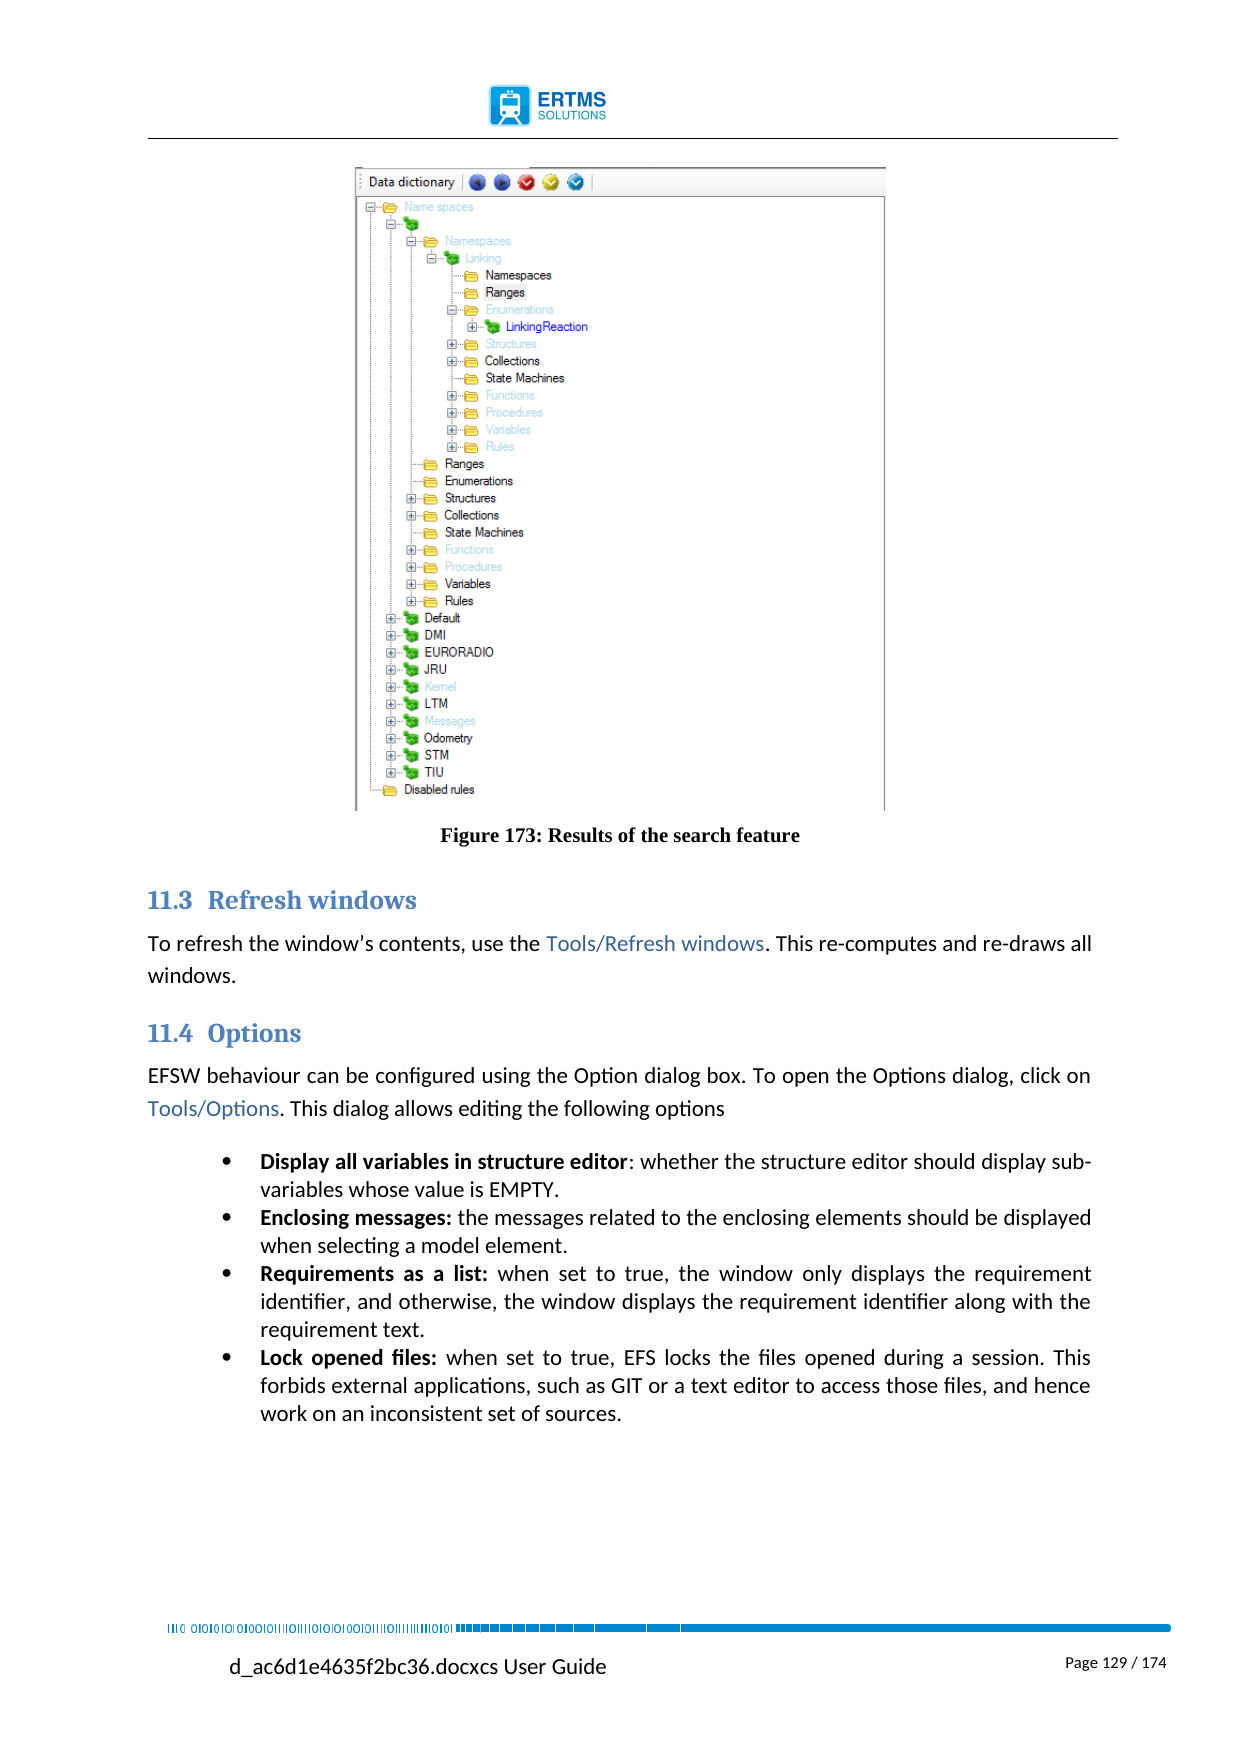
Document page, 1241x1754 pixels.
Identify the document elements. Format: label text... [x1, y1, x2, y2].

picture [477, 73, 617, 138]
subtitle Refresh windows [148, 885, 1093, 916]
picture [354, 167, 886, 811]
list Display all variables in structure editor: whether the structure editor should display sub-variables whose value is EMPTY. [223, 1147, 1093, 1203]
list Enclosing messages: the messages related to the enclosing elements should be displayed when selecting a model element. [223, 1203, 1093, 1259]
text EFSW behaviour can be configured using the Option dialog box. To open the Options dialog, click on Tools/Options. This dialog allows editing the following options [148, 1062, 1093, 1122]
list Requirements as a list: when set to true, the window only displays the requirement identifier, and otherwise, the window displays the requirement identifier along with the requirement text. [223, 1259, 1093, 1343]
subtitle Options [148, 1018, 1093, 1049]
text Figure 173: Results of the search feature [148, 823, 1093, 847]
list Lock opened files: when set to true, EFS locks the files opened during a session. This forbids external applications, such as GIT or a text editor to access those files, and hence work on an inconsistent set of sources. [223, 1343, 1093, 1427]
text To refresh the window’s contents, use the Tools/Refresh windows. This re-computes and re-draws all windows. [148, 929, 1093, 989]
picture [167, 1624, 1171, 1633]
